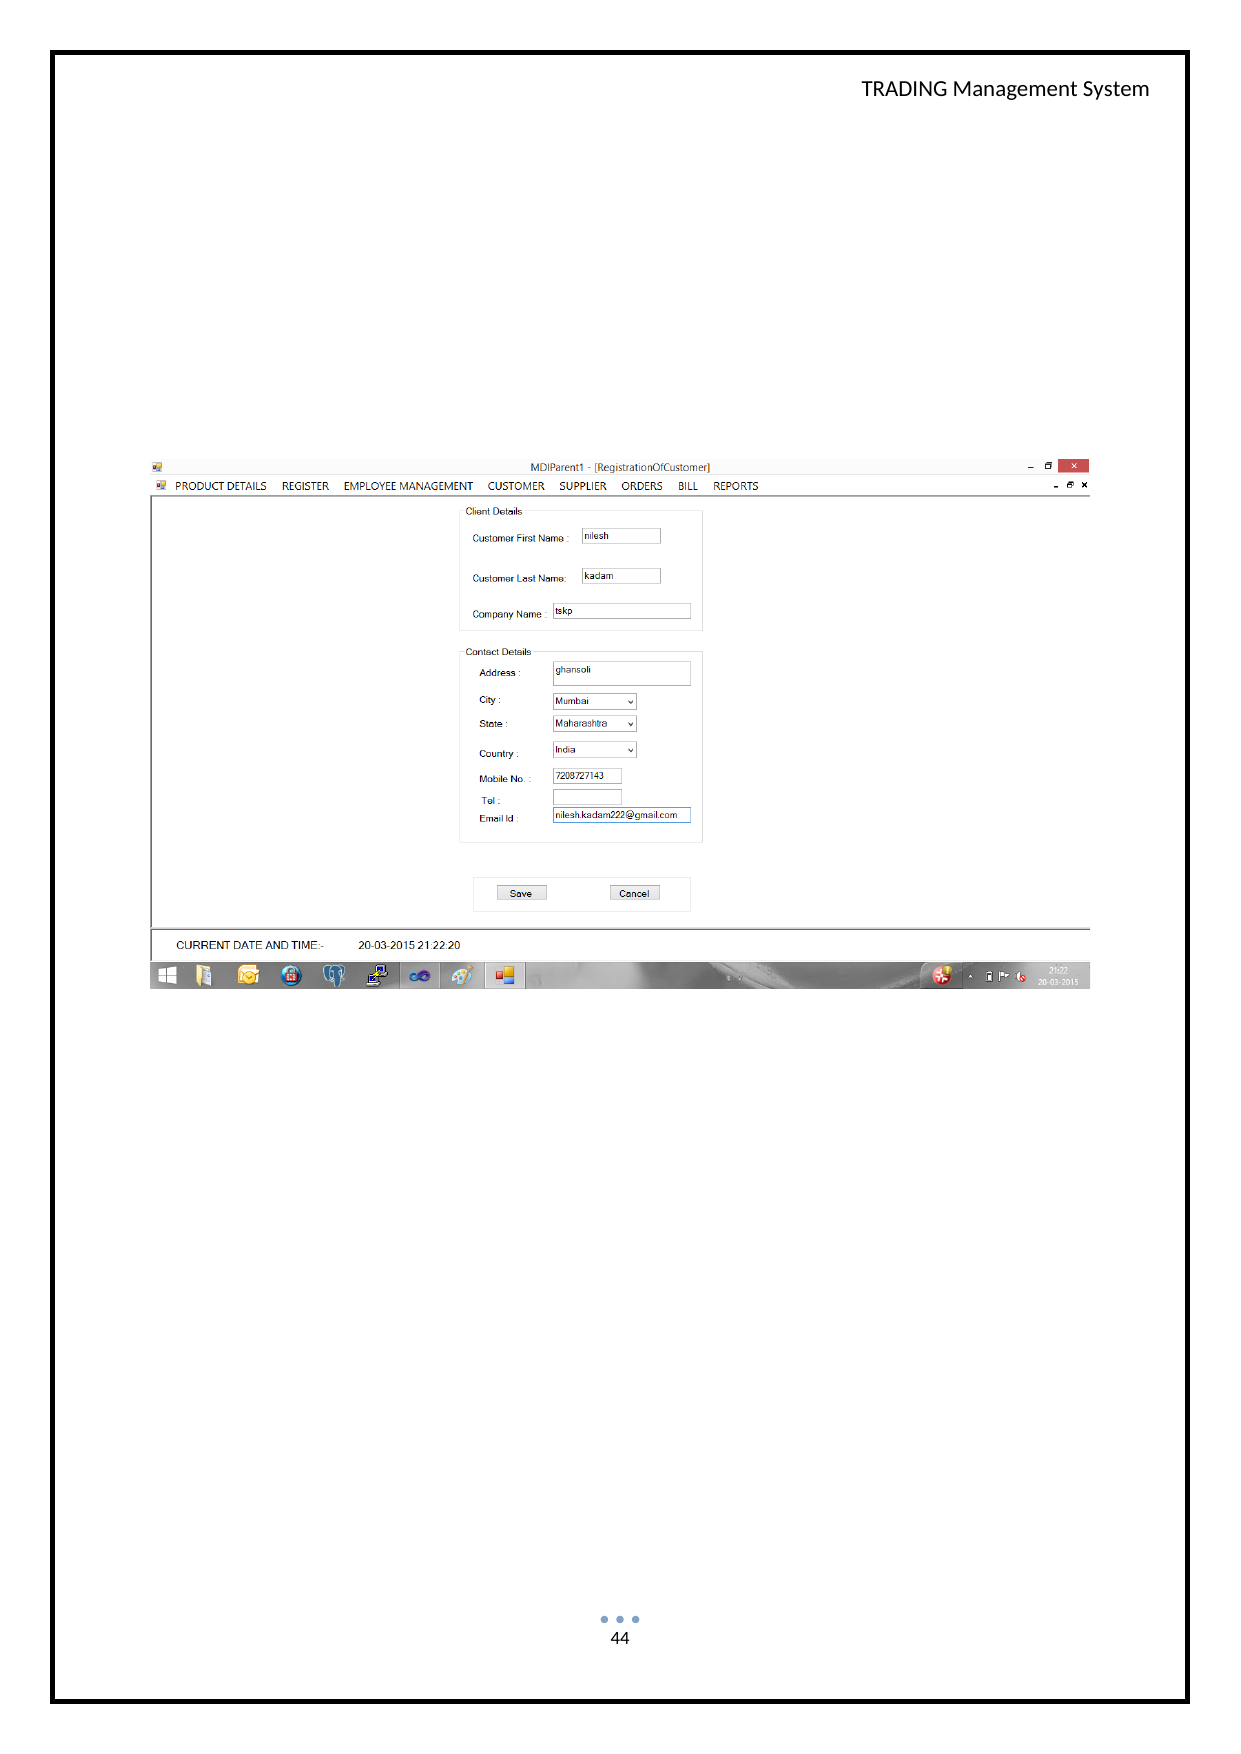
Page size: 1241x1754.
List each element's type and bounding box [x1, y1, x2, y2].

picture [150, 459, 1091, 989]
